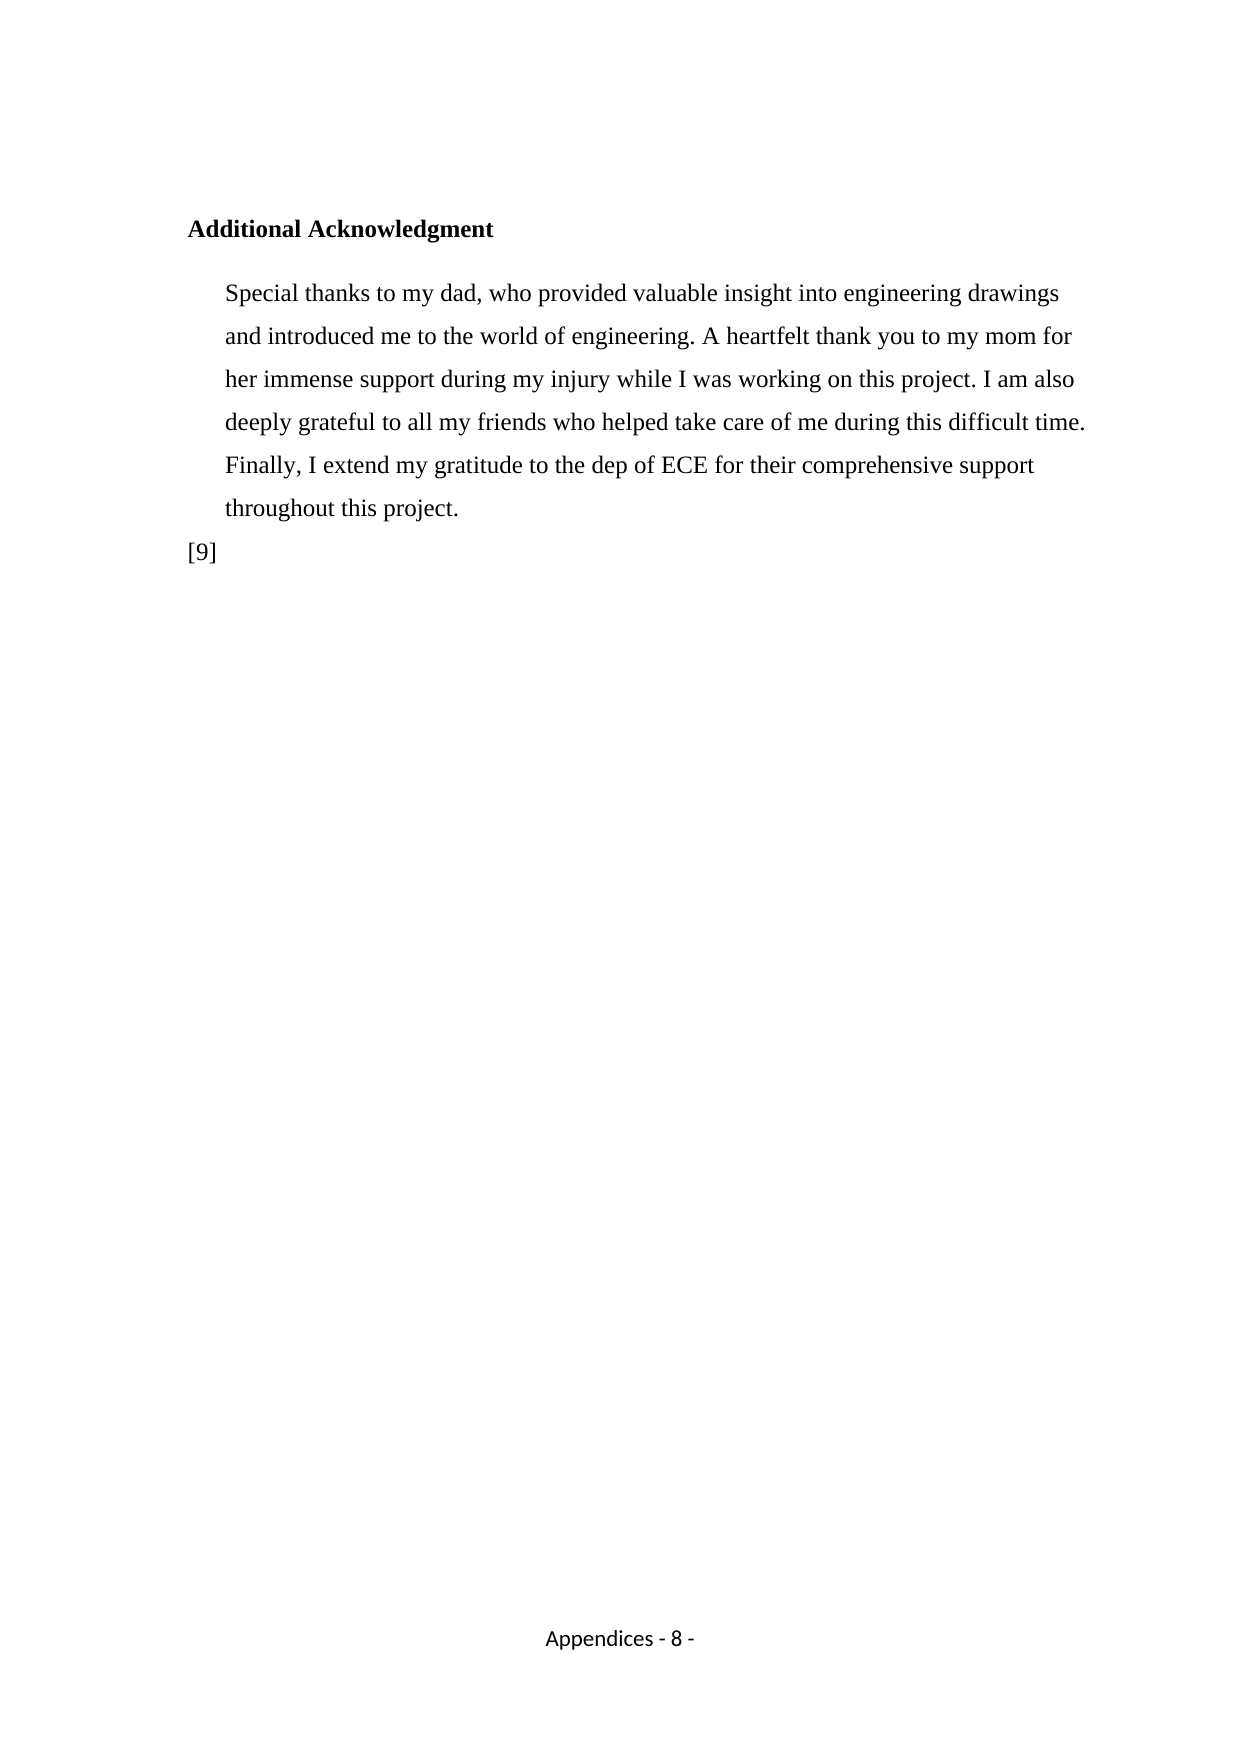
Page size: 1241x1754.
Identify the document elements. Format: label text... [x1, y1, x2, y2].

list Special thanks to my dad, who provided valuable insight into engineering drawings and introduced me to the world of engineering. A heartfelt thank you to my mom for her immense support during my injury while I was working on this project. I am also deeply grateful to all my friends who helped take care of me during this difficult time. Finally, I extend my gratitude to the dep of ECE for their comprehensive support throughout this project. [225, 278, 1090, 522]
text Additional Acknowledgment [187, 214, 1090, 243]
